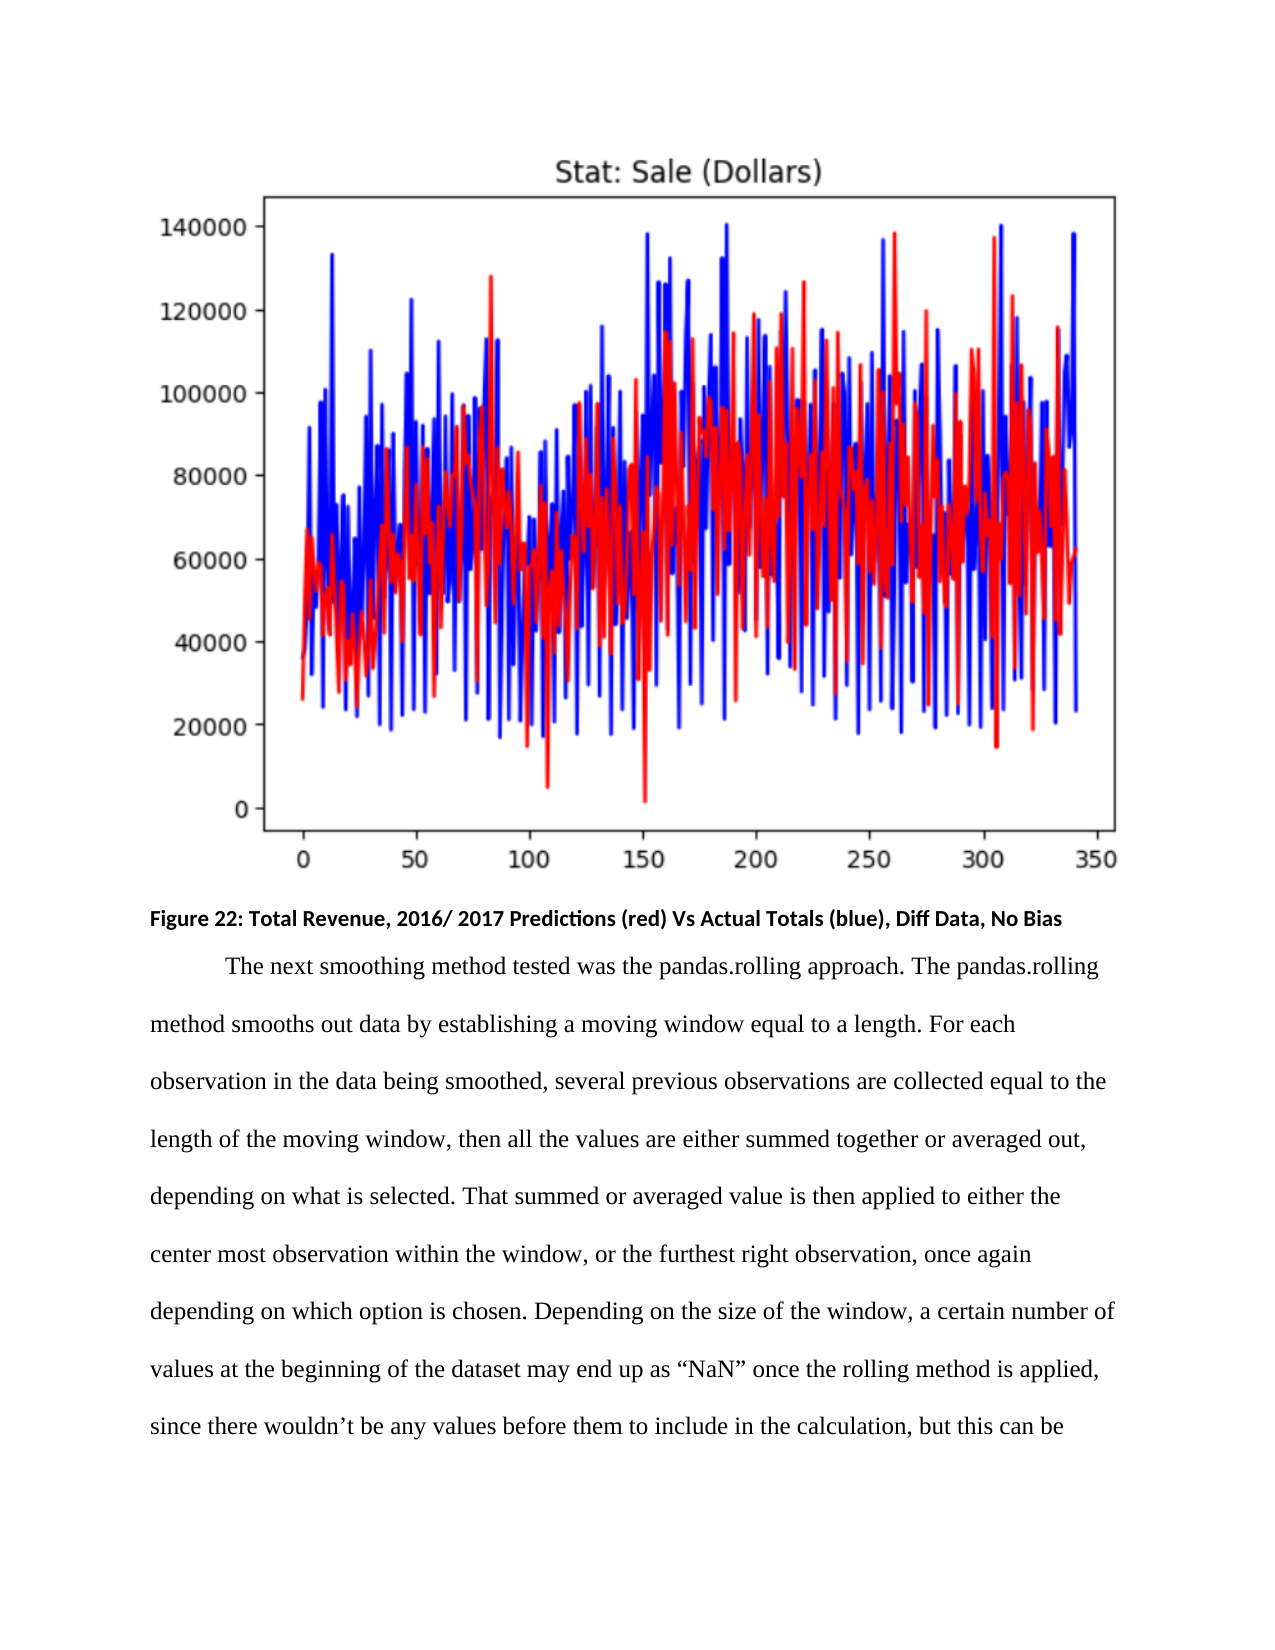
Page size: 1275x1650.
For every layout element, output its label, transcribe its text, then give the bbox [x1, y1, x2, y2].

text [150, 951, 1125, 1440]
text Figure 22: Total Revenue, 2016/ 2017 Predictions (red) Vs Actual Totals (blue), Diff Data, No Bias [150, 904, 1125, 932]
picture [150, 150, 1125, 886]
